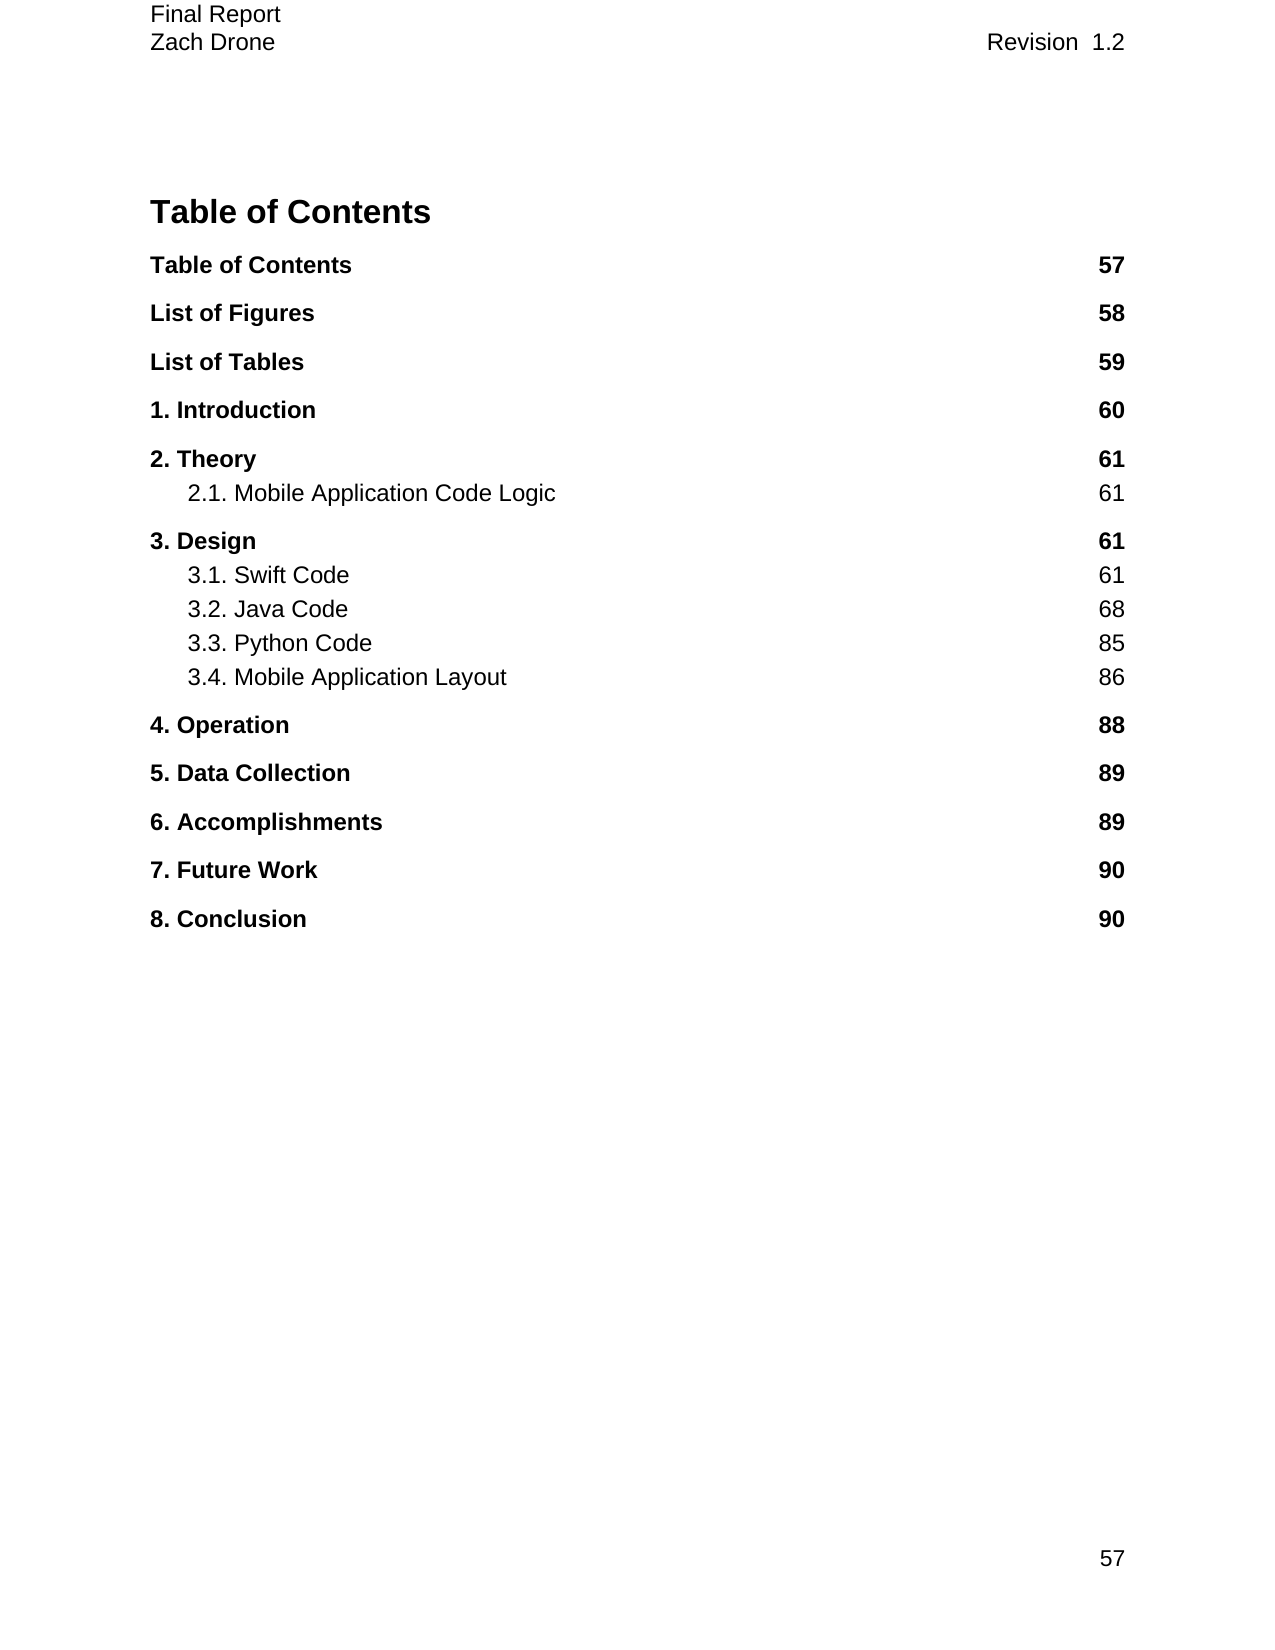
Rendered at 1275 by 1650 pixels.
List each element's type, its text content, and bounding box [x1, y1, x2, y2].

subtitle Table of Contents [150, 192, 1125, 230]
